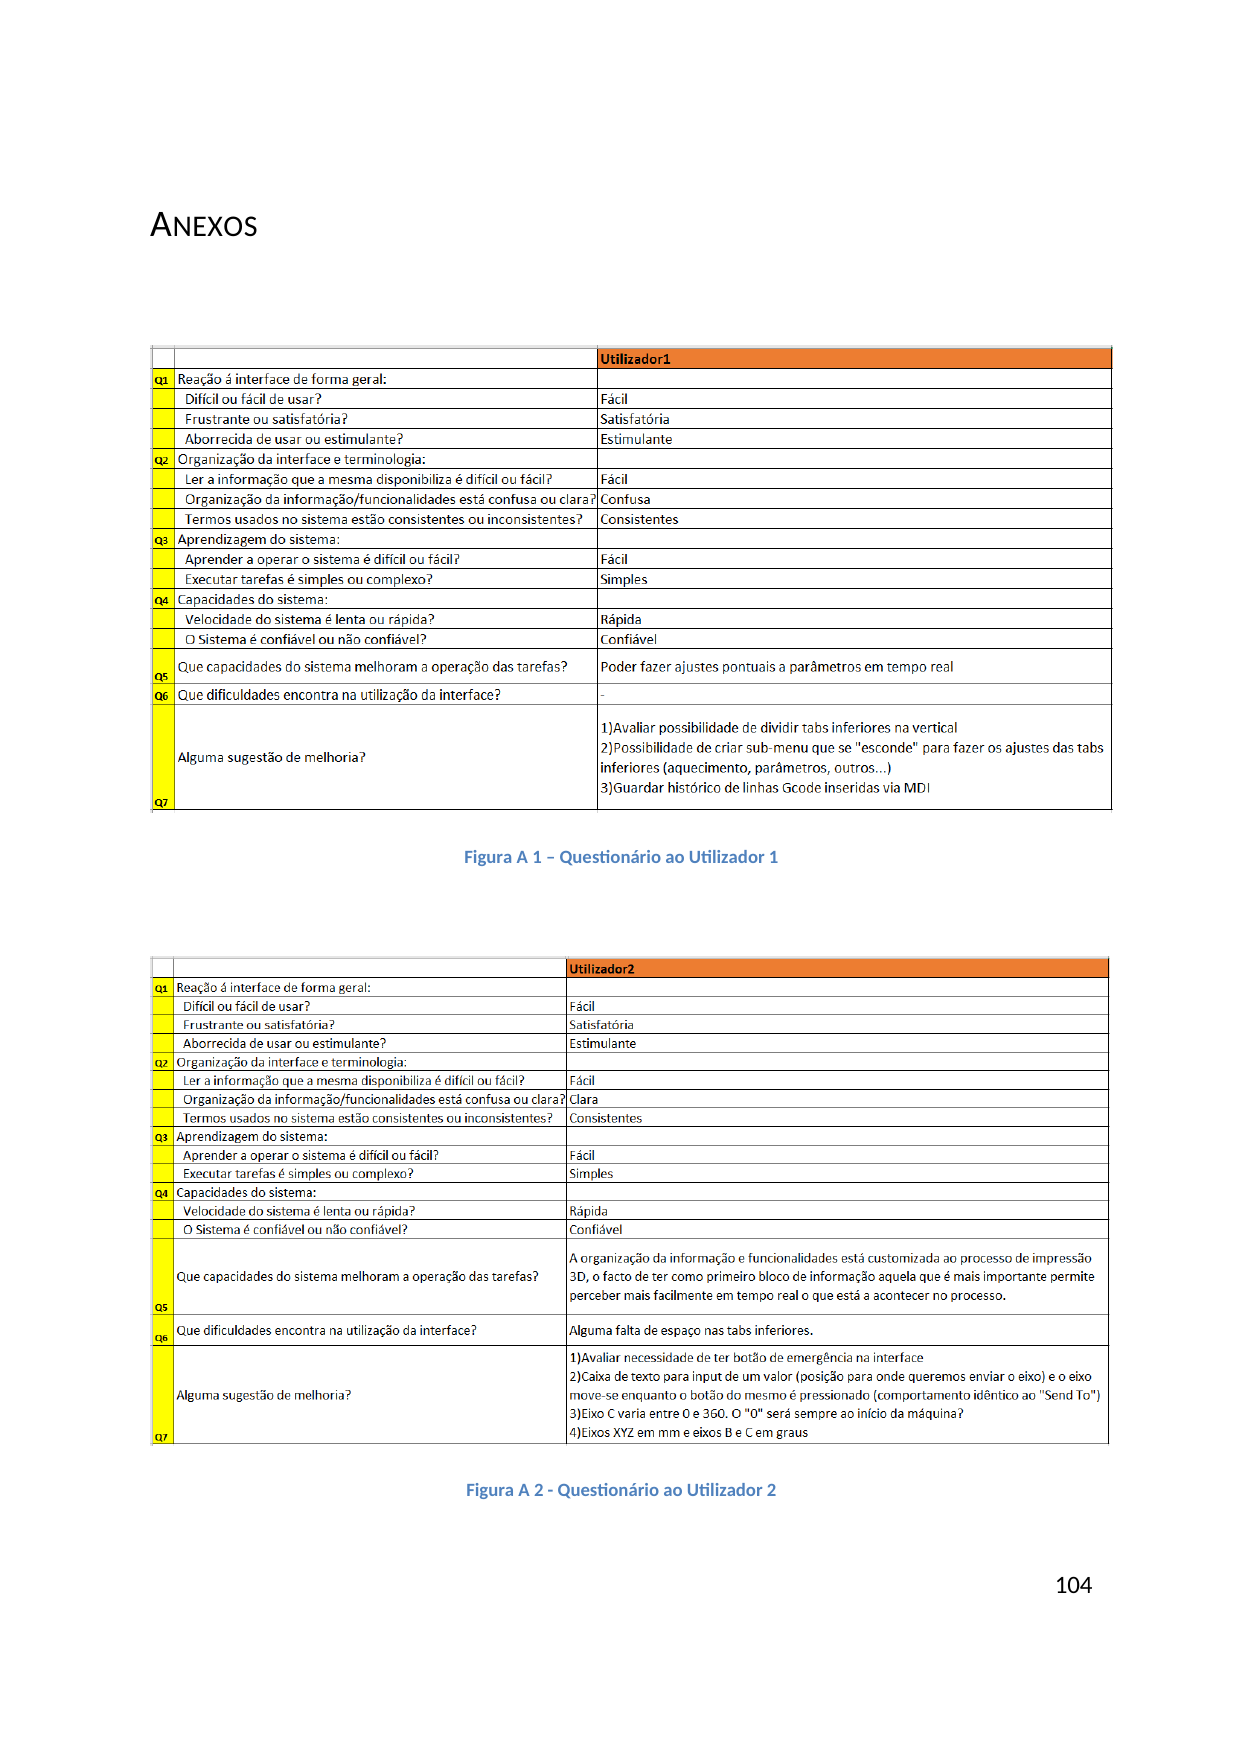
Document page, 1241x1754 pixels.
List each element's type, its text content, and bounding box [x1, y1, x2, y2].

text Figura A 2 - Questionário ao Utilizador 2 [150, 1478, 1092, 1501]
picture [150, 956, 1110, 1446]
subtitle Anexos [150, 200, 1092, 246]
text Figura A 1 – Questionário ao Utilizador 1 [150, 845, 1092, 868]
picture [150, 345, 1113, 813]
